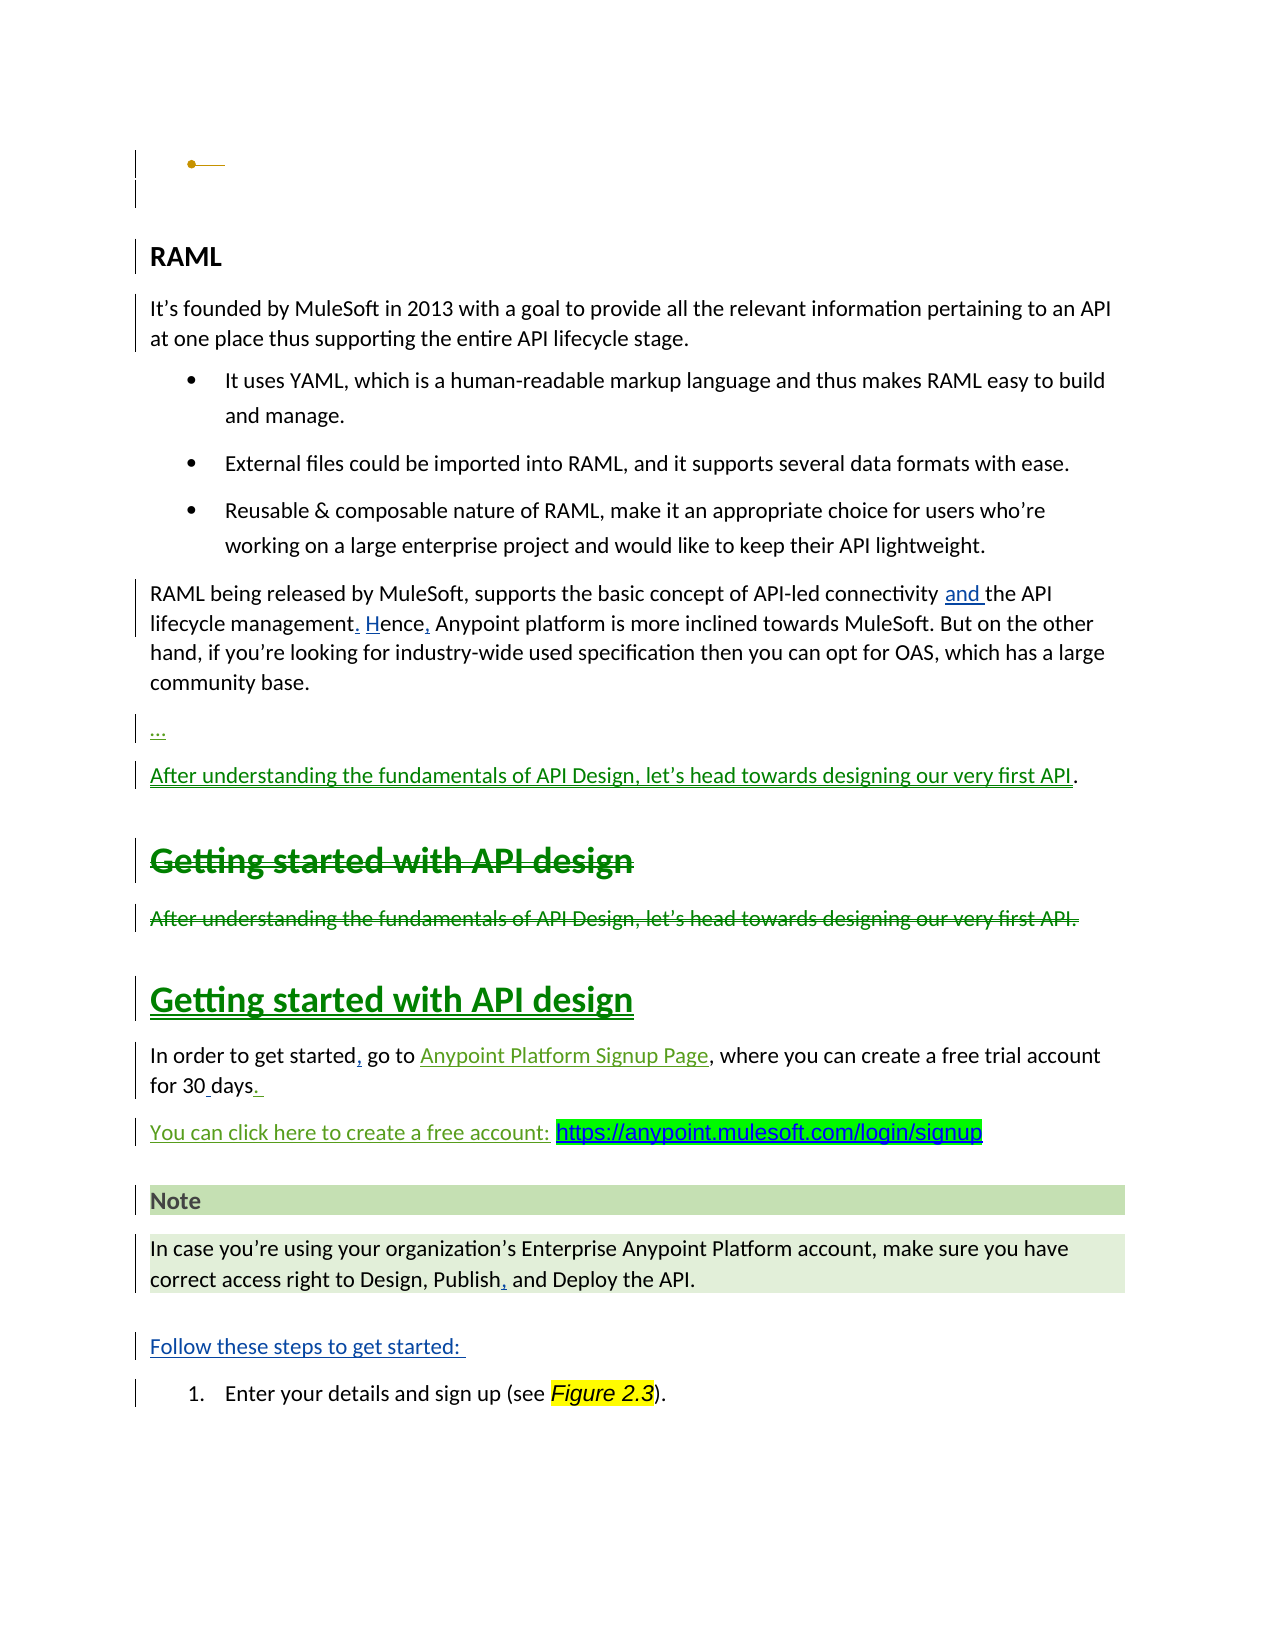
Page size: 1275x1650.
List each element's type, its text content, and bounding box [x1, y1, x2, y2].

text In order to get started go to , where you can create a free trial account for 30days [150, 1042, 1125, 1099]
text RAML being released by MuleSoft, supports the basic concept of API-led connectivity the API lifecycle management ence Anypoint platform is more inclined towards MuleSoft. But on the other hand, if you’re looking for industry-wide used specification then you can opt for OAS, which has a large community base. [150, 579, 1125, 696]
text It’s founded by MuleSoft in 2013 with a goal to provide all the relevant information pertaining to an API at one place thus supporting the entire API lifecycle stage. [150, 294, 1125, 352]
text https://anypoint.mulesoft.com/login/signup [150, 1118, 1125, 1146]
text It uses YAML, which is a human-readable markup language and thus makes RAML easy to build and manage. [187, 367, 1125, 429]
text External files could be imported into RAML, and it supports several data formats with ease. [187, 449, 1125, 477]
list Enter your details and sign up (see Figure 2.3). [187, 1379, 1125, 1407]
text Reusable & composable nature of RAML, make it an appropriate choice for users who’re working on a large enterprise project and would like to keep their API lightweight. [187, 497, 1125, 559]
subtitle Note [150, 1185, 1125, 1215]
subtitle RAML [150, 238, 1125, 274]
text In case you’re using your organization’s Enterprise Anypoint Platform account, make sure you have correct access right to Design, Publish and Deploy the API. [150, 1234, 1125, 1293]
